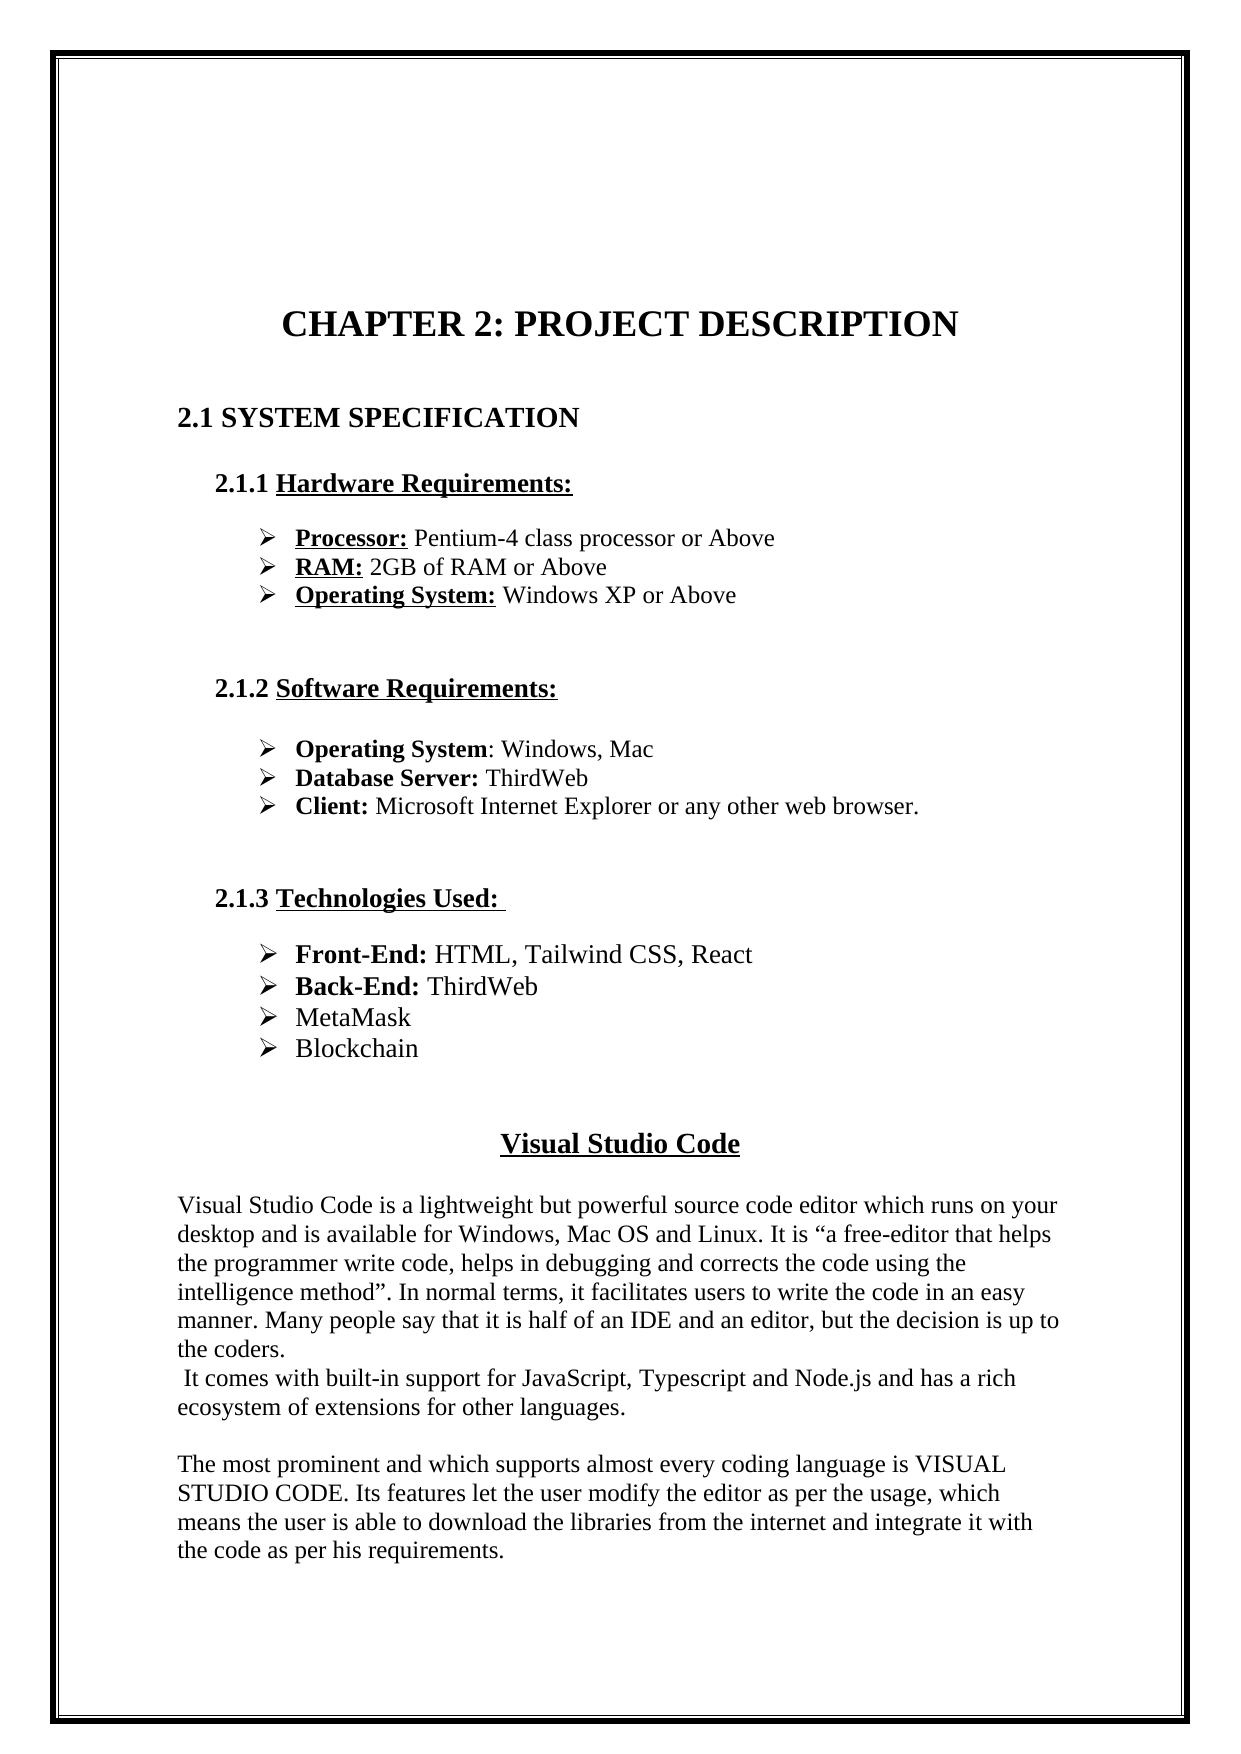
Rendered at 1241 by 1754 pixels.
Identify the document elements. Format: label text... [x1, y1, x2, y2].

list Processor: Pentium-4 class processor or Above [258, 523, 1063, 552]
list Operating System: Windows XP or Above [258, 581, 1063, 609]
list Back-End: ThirdWeb [258, 970, 1063, 1001]
list MetaMask [258, 1001, 1063, 1032]
text CHAPTER 2: PROJECT DESCRIPTION [177, 302, 1063, 345]
text It comes with built-in support for JavaScript, Typescript and Node.js and has a rich ecosystem of extensions for other languages. [177, 1363, 1063, 1421]
list RAM: 2GB of RAM or Above [258, 552, 1063, 581]
list Database Server: ThirdWeb [258, 763, 1063, 791]
text 2.1.2 Software Requirements: [177, 672, 1063, 703]
list Client: Microsoft Internet Explorer or any other web browser. [258, 791, 1063, 820]
text Visual Studio Code [177, 1126, 1063, 1159]
text 2.1.3 Technologies Used: [177, 882, 1063, 914]
list Blockchain [258, 1032, 1063, 1064]
text 2.1.1 Hardware Requirements: [177, 467, 1063, 498]
text Visual Studio Code is a lightweight but powerful source code editor which runs on your desktop and is available for Windows, Mac OS and Linux. It is “a free-editor that helps the programmer write code, helps in debugging and corrects the code using the intelligence method”. In normal terms, it facilitates users to write the code in an easy manner. Many people say that it is half of an IDE and an editor, but the decision is up to the coders. [177, 1191, 1063, 1363]
text 2.1 SYSTEM SPECIFICATION [177, 400, 1063, 433]
list Operating System: Windows, Mac [258, 734, 1063, 763]
list Front-End: HTML, Tailwind CSS, React [258, 939, 1063, 970]
text The most prominent and which supports almost every coding language is VISUAL STUDIO CODE. Its features let the user modify the editor as per the usage, which means the user is able to download the libraries from the internet and integrate it with the code as per his requirements. [177, 1449, 1063, 1564]
